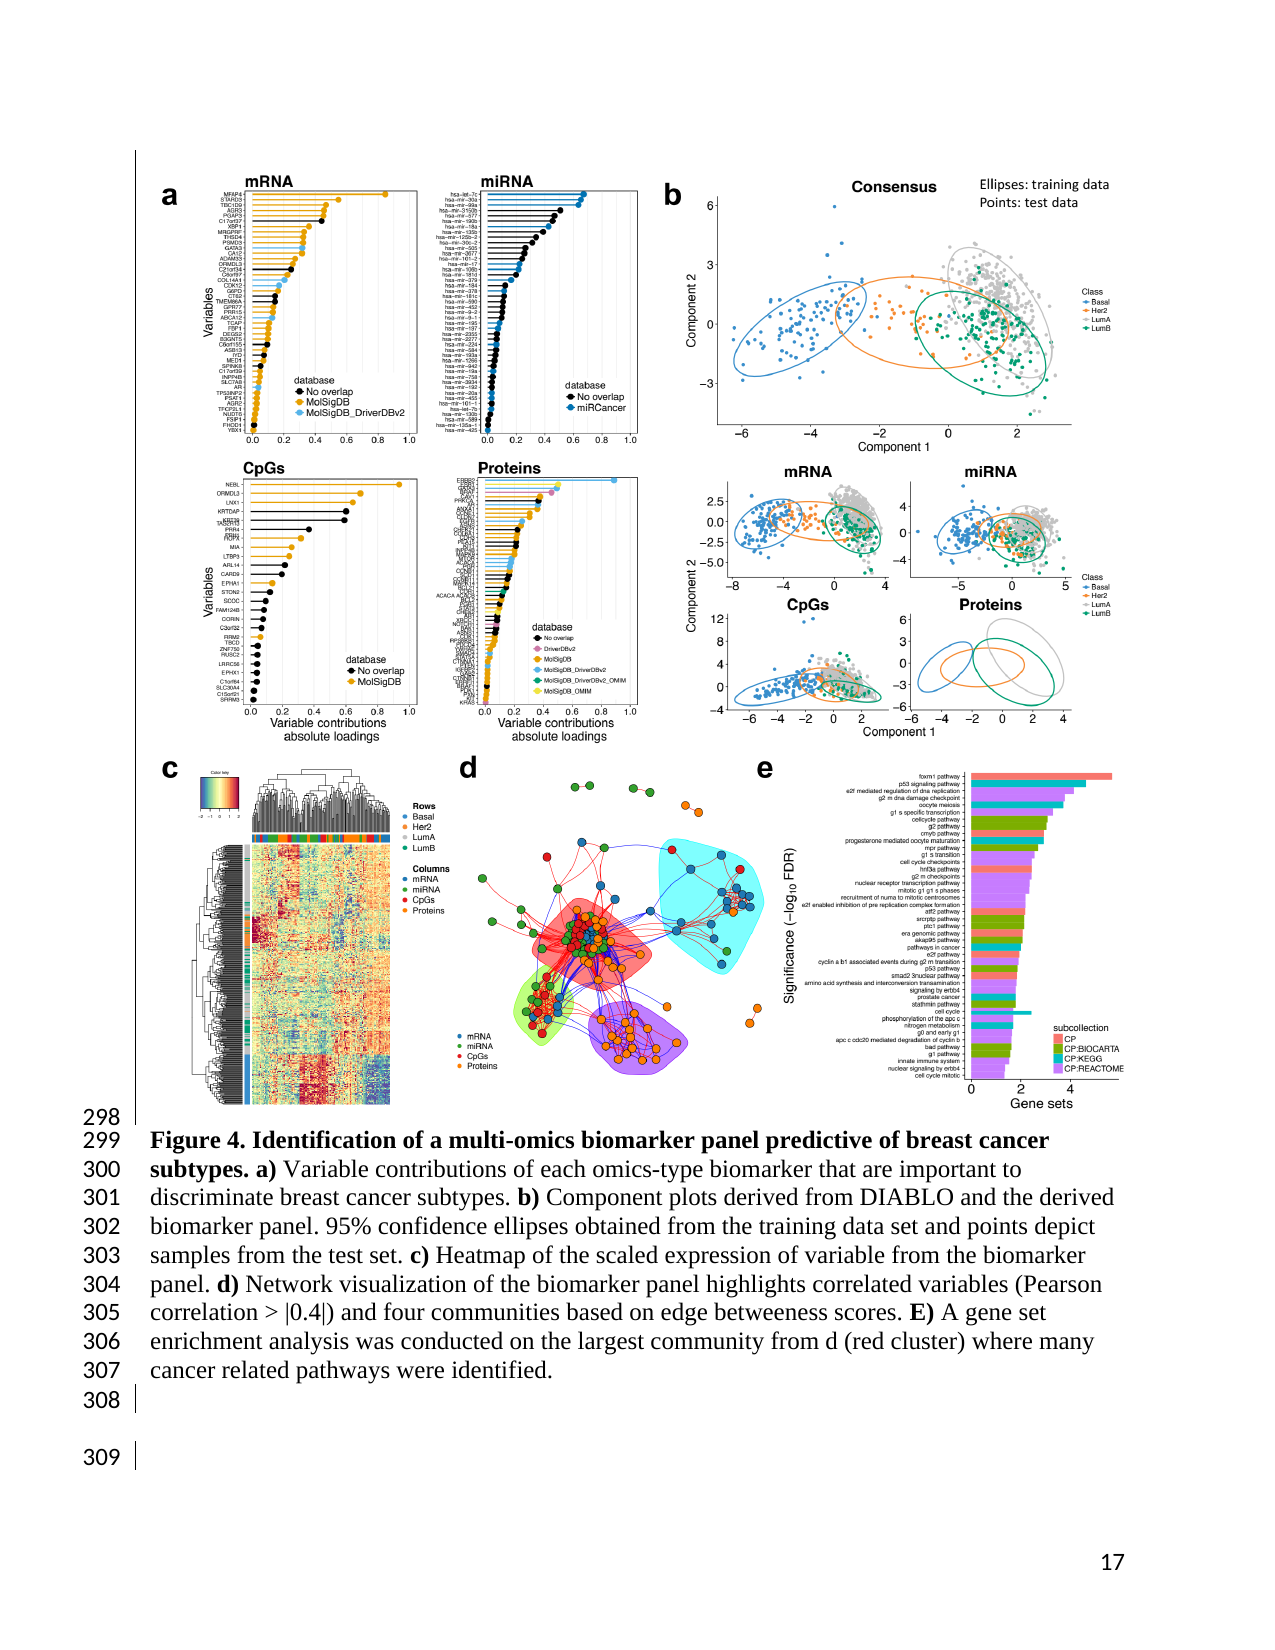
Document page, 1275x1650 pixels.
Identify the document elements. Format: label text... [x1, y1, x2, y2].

text Figure 4. Identification of a multi-omics biomarker panel predictive of breast cancer subtypes. a) Variable contributions of each omics-type biomarker that are important to discriminate breast cancer subtypes. b) Component plots derived from DIABLO and the derived biomarker panel. 95% confidence ellipses obtained from the training data set and points depict samples from the test set. c) Heatmap of the scaled expression of variable from the biomarker panel. d) Network visualization of the biomarker panel highlights correlated variables (Pearson correlation > |0.4|) and four communities based on edge betweeness scores. E) A gene set enrichment analysis was conducted on the largest community from d (red cluster) where many cancer related pathways were identified. [150, 1126, 1125, 1384]
